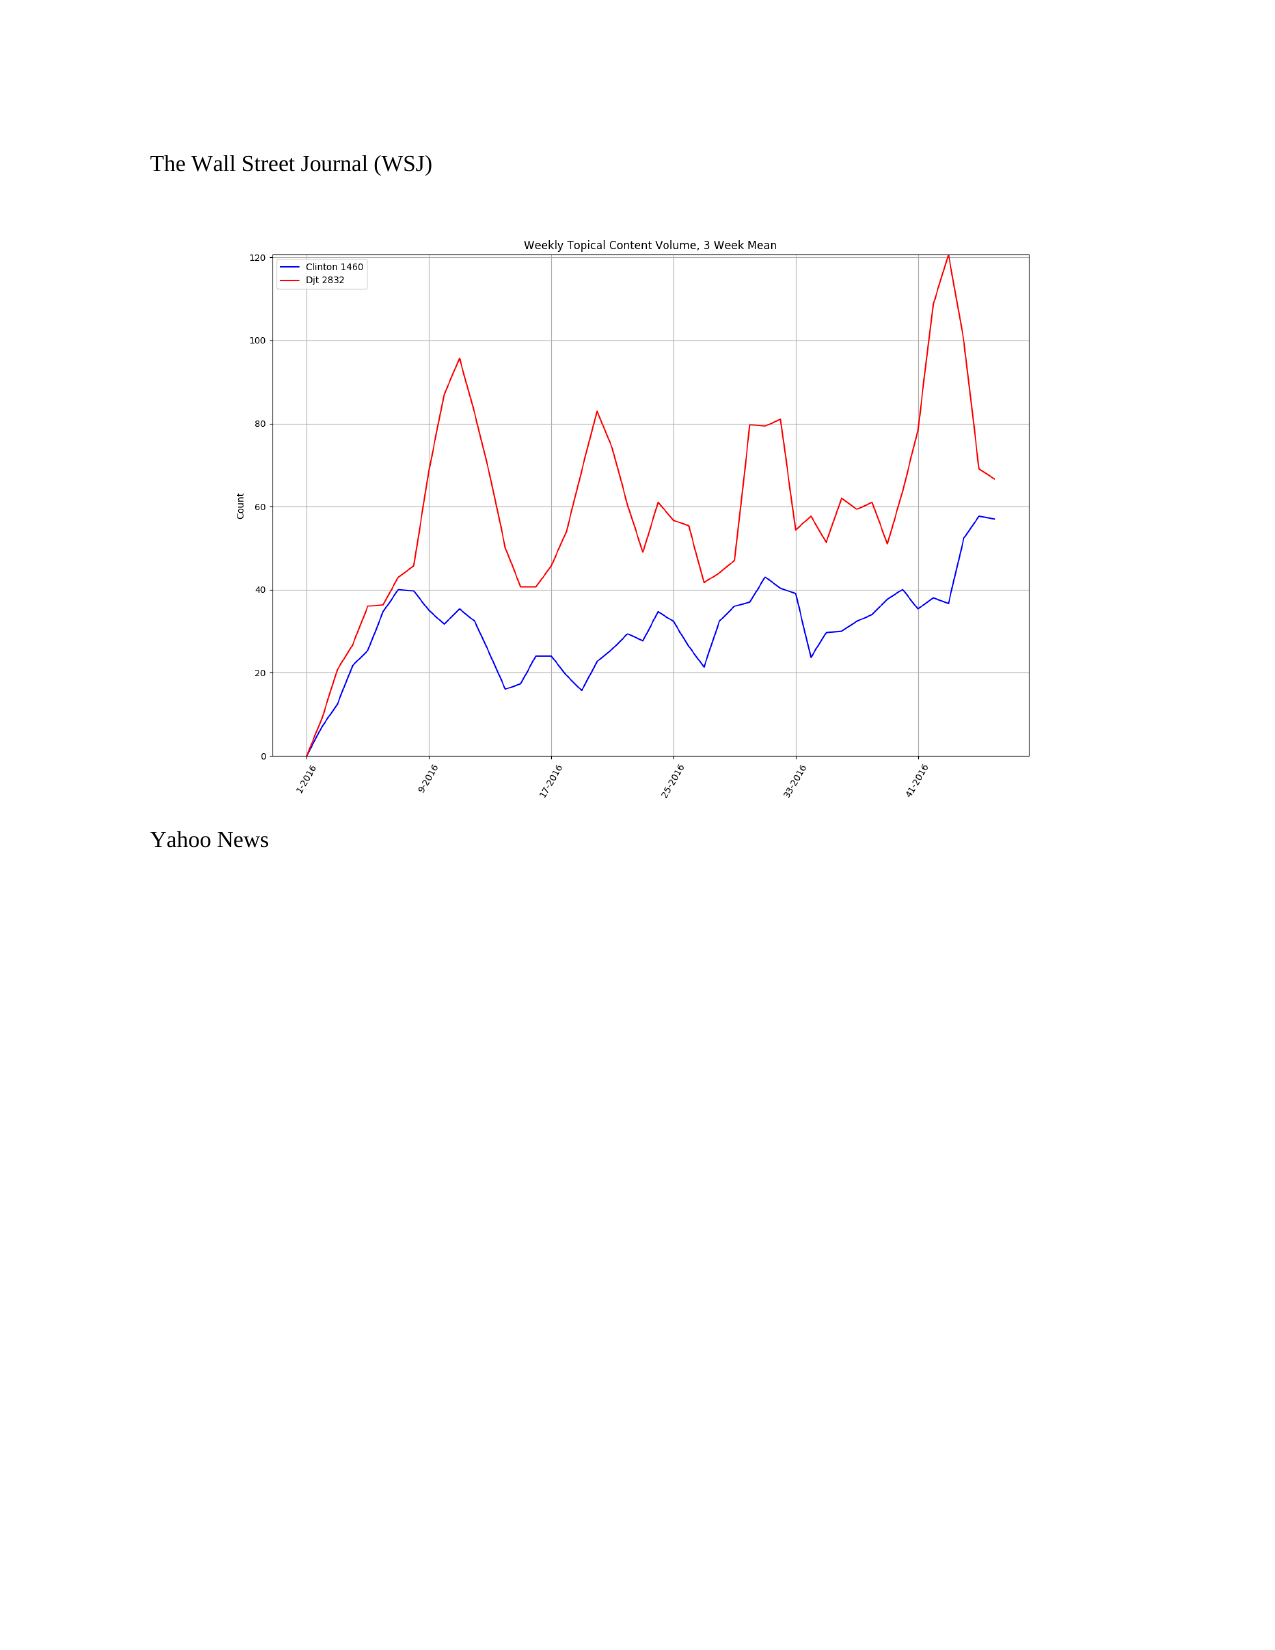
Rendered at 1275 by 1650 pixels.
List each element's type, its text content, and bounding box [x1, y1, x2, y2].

subtitle The Wall Street Journal (WSJ) [150, 150, 1125, 176]
subtitle Yahoo News [150, 827, 1125, 853]
picture [150, 176, 1125, 827]
